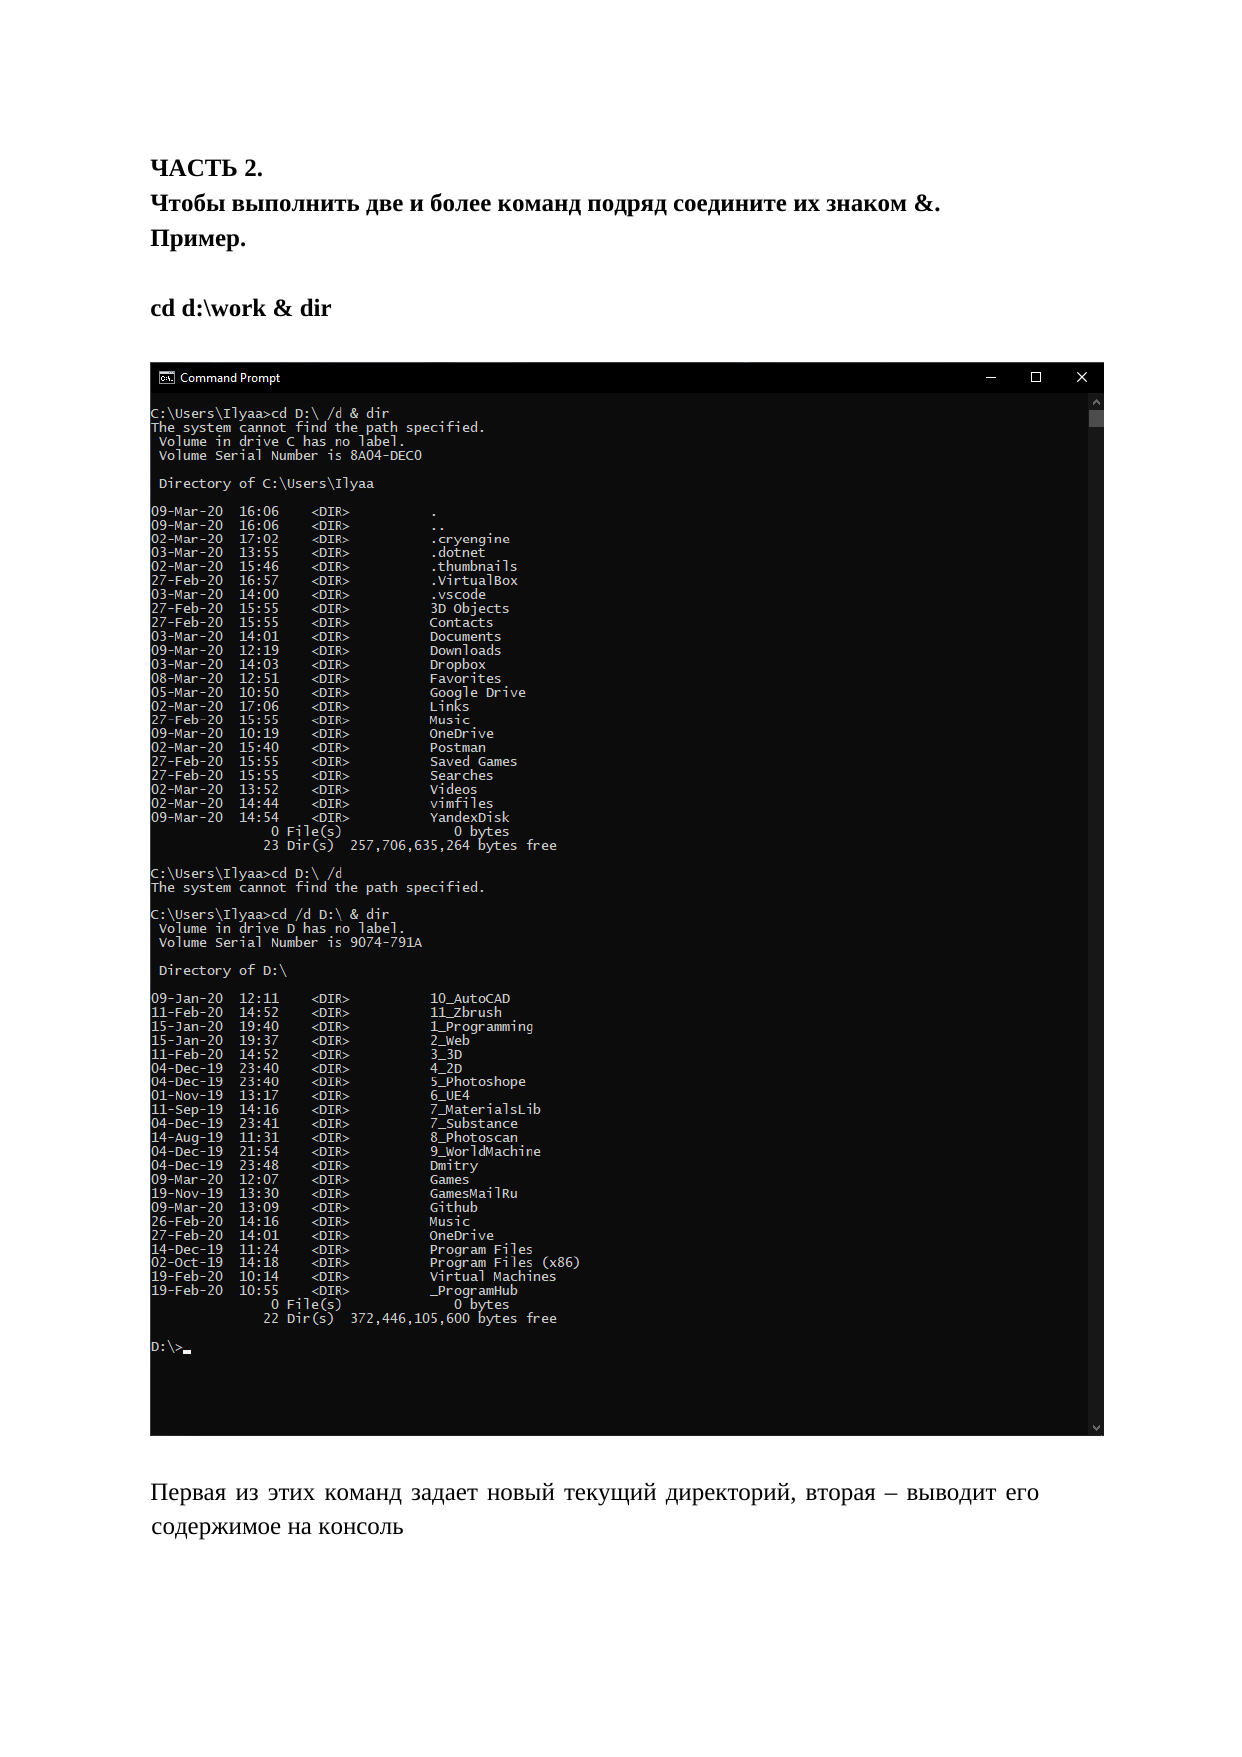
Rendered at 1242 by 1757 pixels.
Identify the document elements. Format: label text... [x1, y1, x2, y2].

text Первая из этих команд задает новый текущий директорий, вторая – выводит его содержимое на консоль [150, 1477, 1040, 1540]
picture [150, 362, 1104, 1436]
text Пример. [150, 223, 1040, 252]
text ЧАСТЬ 2. [150, 153, 1040, 182]
text Чтобы выполнить две и более команд подряд соедините их знаком &. [150, 188, 1040, 217]
text cd d:\work & dir [150, 293, 1040, 322]
